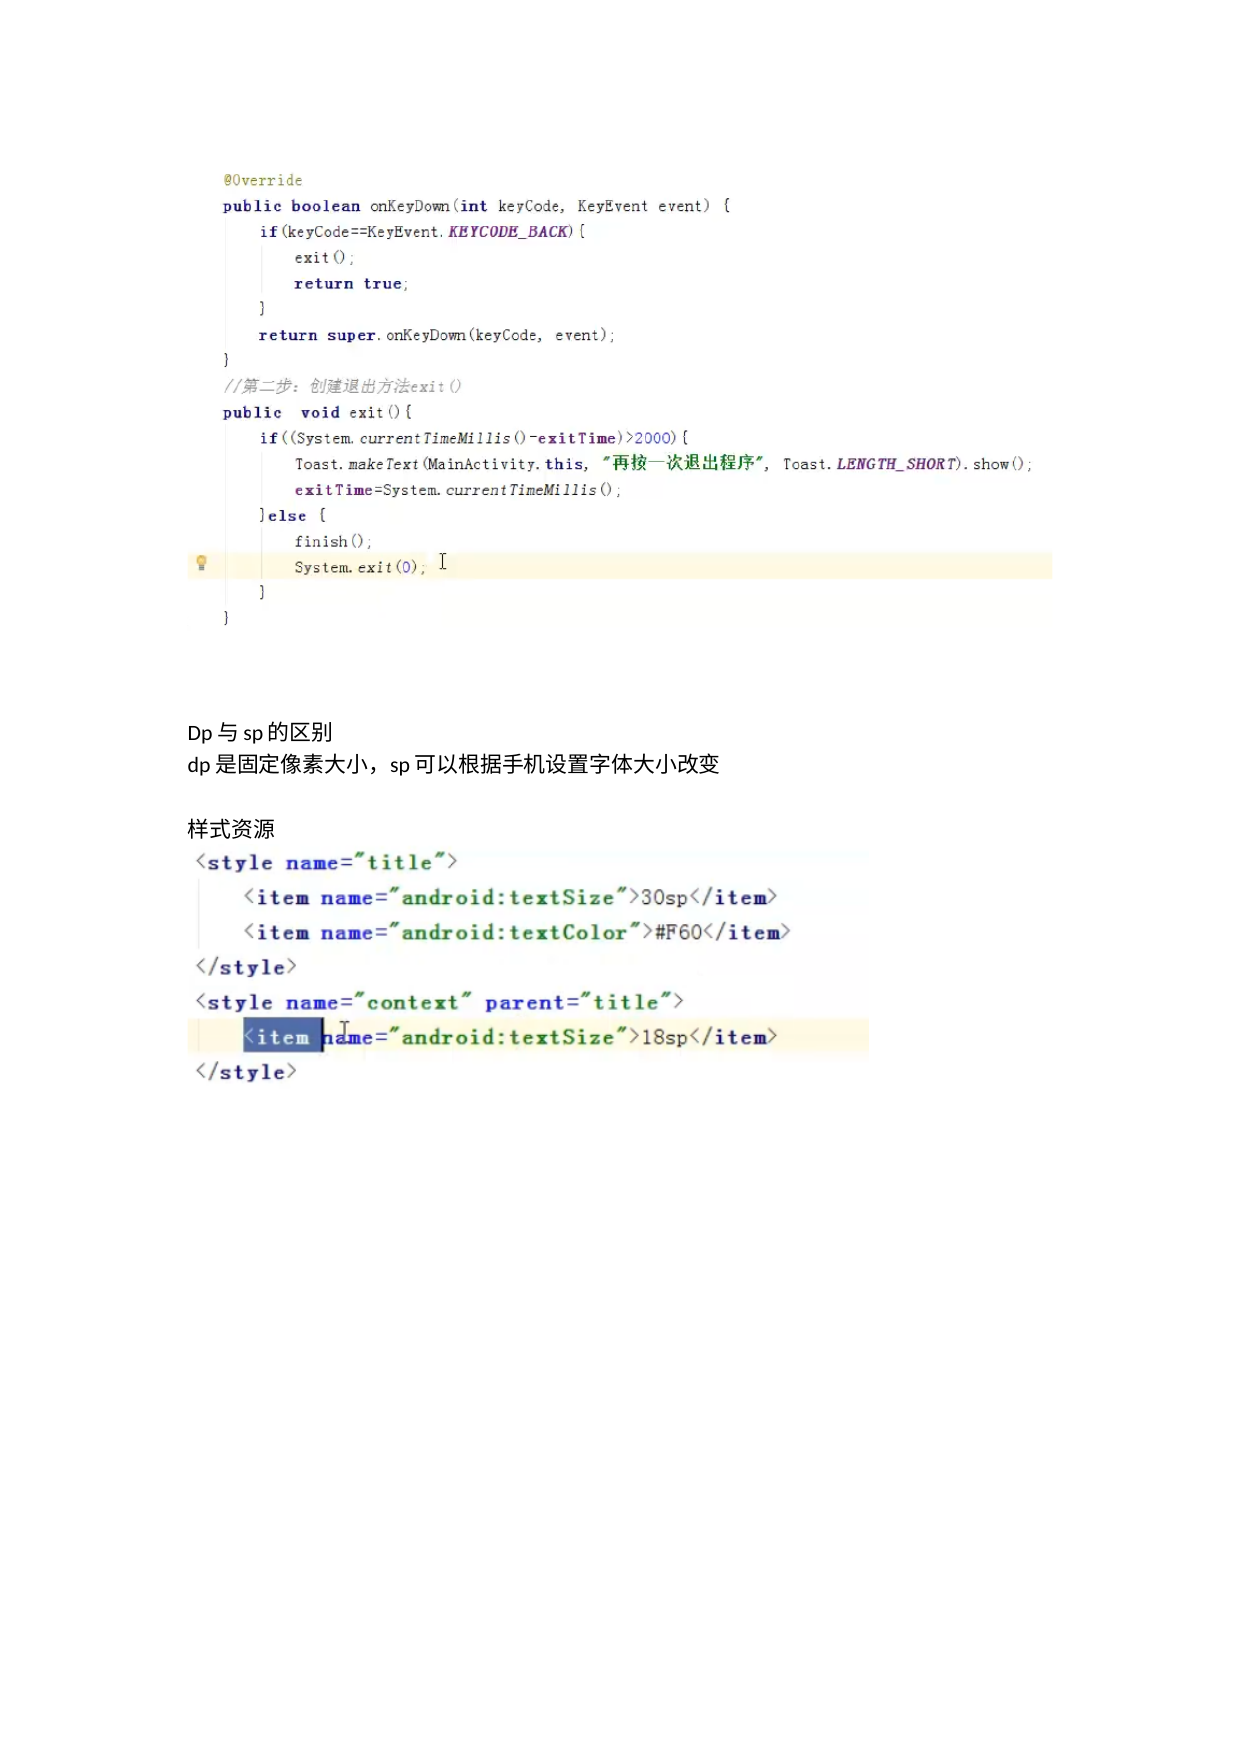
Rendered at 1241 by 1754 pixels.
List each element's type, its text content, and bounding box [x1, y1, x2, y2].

text dp是固定像素大小，sp可以根据手机设置字体大小改变 [187, 747, 1053, 779]
picture [187, 162, 1053, 631]
text Dp与sp的区别 [187, 714, 1053, 747]
picture [187, 844, 869, 1089]
text 样式资源 [187, 812, 1053, 844]
